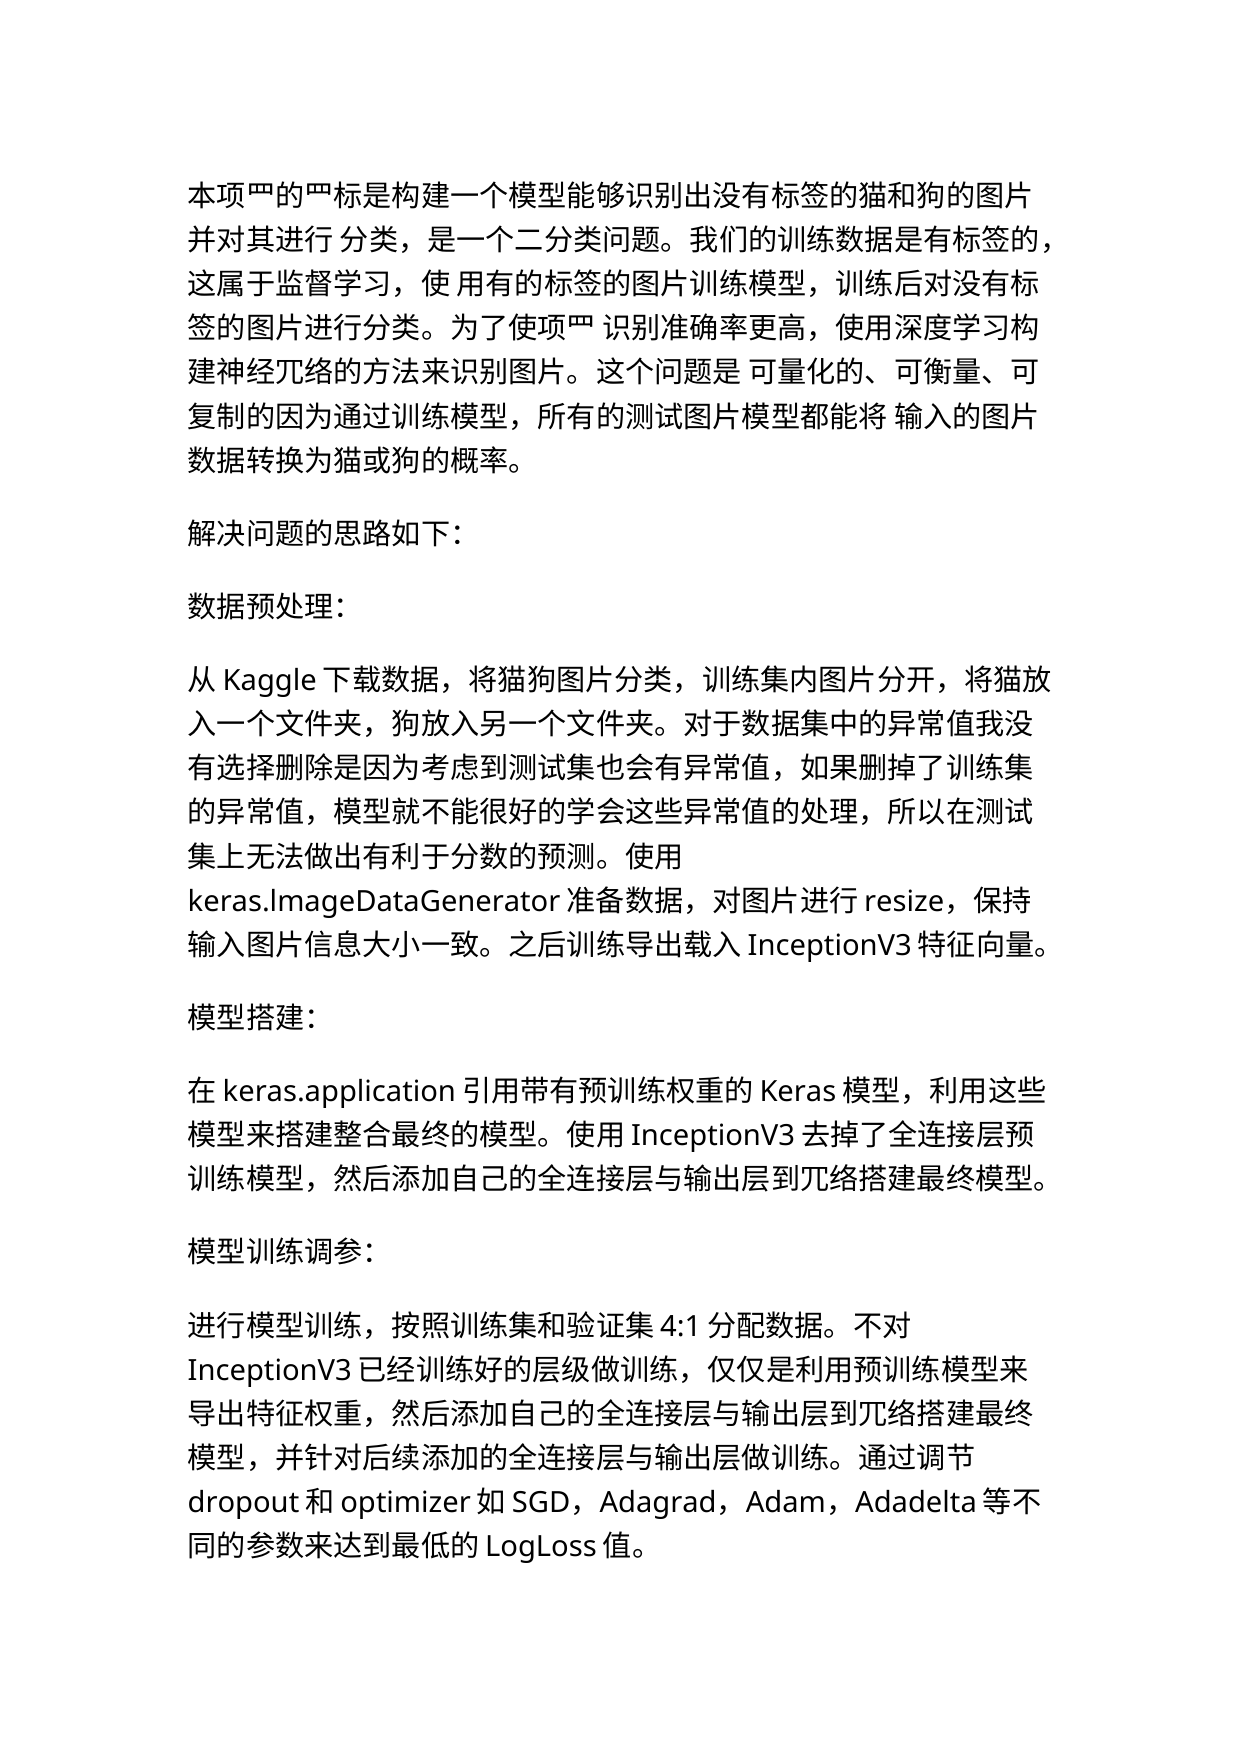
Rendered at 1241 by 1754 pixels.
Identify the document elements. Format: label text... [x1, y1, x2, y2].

text 从Kaggle下载数据，将猫狗图片分类，训练集内图片分开，将猫放入一个文件夹，狗放入另一个文件夹。对于数据集中的异常值我没有选择删除是因为考虑到测试集也会有异常值，如果删掉了训练集的异常值，模型就不能很好的学会这些异常值的处理，所以在测试集上无法做出有利于分数的预测。使用keras.lmageDataGenerator准备数据，对图片进行resize，保持输入图片信息大小一致。之后训练导出载入InceptionV3特征向量。 [187, 656, 1053, 964]
text 在keras.application引用带有预训练权重的Keras模型，利用这些模型来搭建整合最终的模型。使用InceptionV3去掉了全连接层预训练模型，然后添加自己的全连接层与输出层到⺴络搭建最终模型。 [187, 1067, 1053, 1199]
text 解决问题的思路如下： [187, 509, 1053, 554]
text 模型搭建： [187, 994, 1053, 1038]
text 数据预处理： [187, 583, 1053, 627]
text 进行模型训练，按照训练集和验证集4:1分配数据。不对InceptionV3已经训练好的层级做训练，仅仅是利用预训练模型来导出特征权重，然后添加自己的全连接层与输出层到⺴络搭建最终模型，并针对后续添加的全连接层与输出层做训练。通过调节dropout和optimizer如SGD，Adagrad，Adam，Adadelta等不同的参数来达到最低的LogLoss值。 [187, 1301, 1053, 1566]
text 本项⺫的⺫标是构建一个模型能够识别出没有标签的猫和狗的图片并对其进行 分类，是一个二分类问题。我们的训练数据是有标签的，这属于监督学习，使 用有的标签的图片训练模型，训练后对没有标签的图片进行分类。为了使项⺫ 识别准确率更高，使用深度学习构建神经⺴络的方法来识别图片。这个问题是 可量化的、可衡量、可复制的因为通过训练模型，所有的测试图片模型都能将 输入的图片数据转换为猫或狗的概率。 [187, 172, 1053, 480]
text 模型训练调参： [187, 1228, 1053, 1272]
